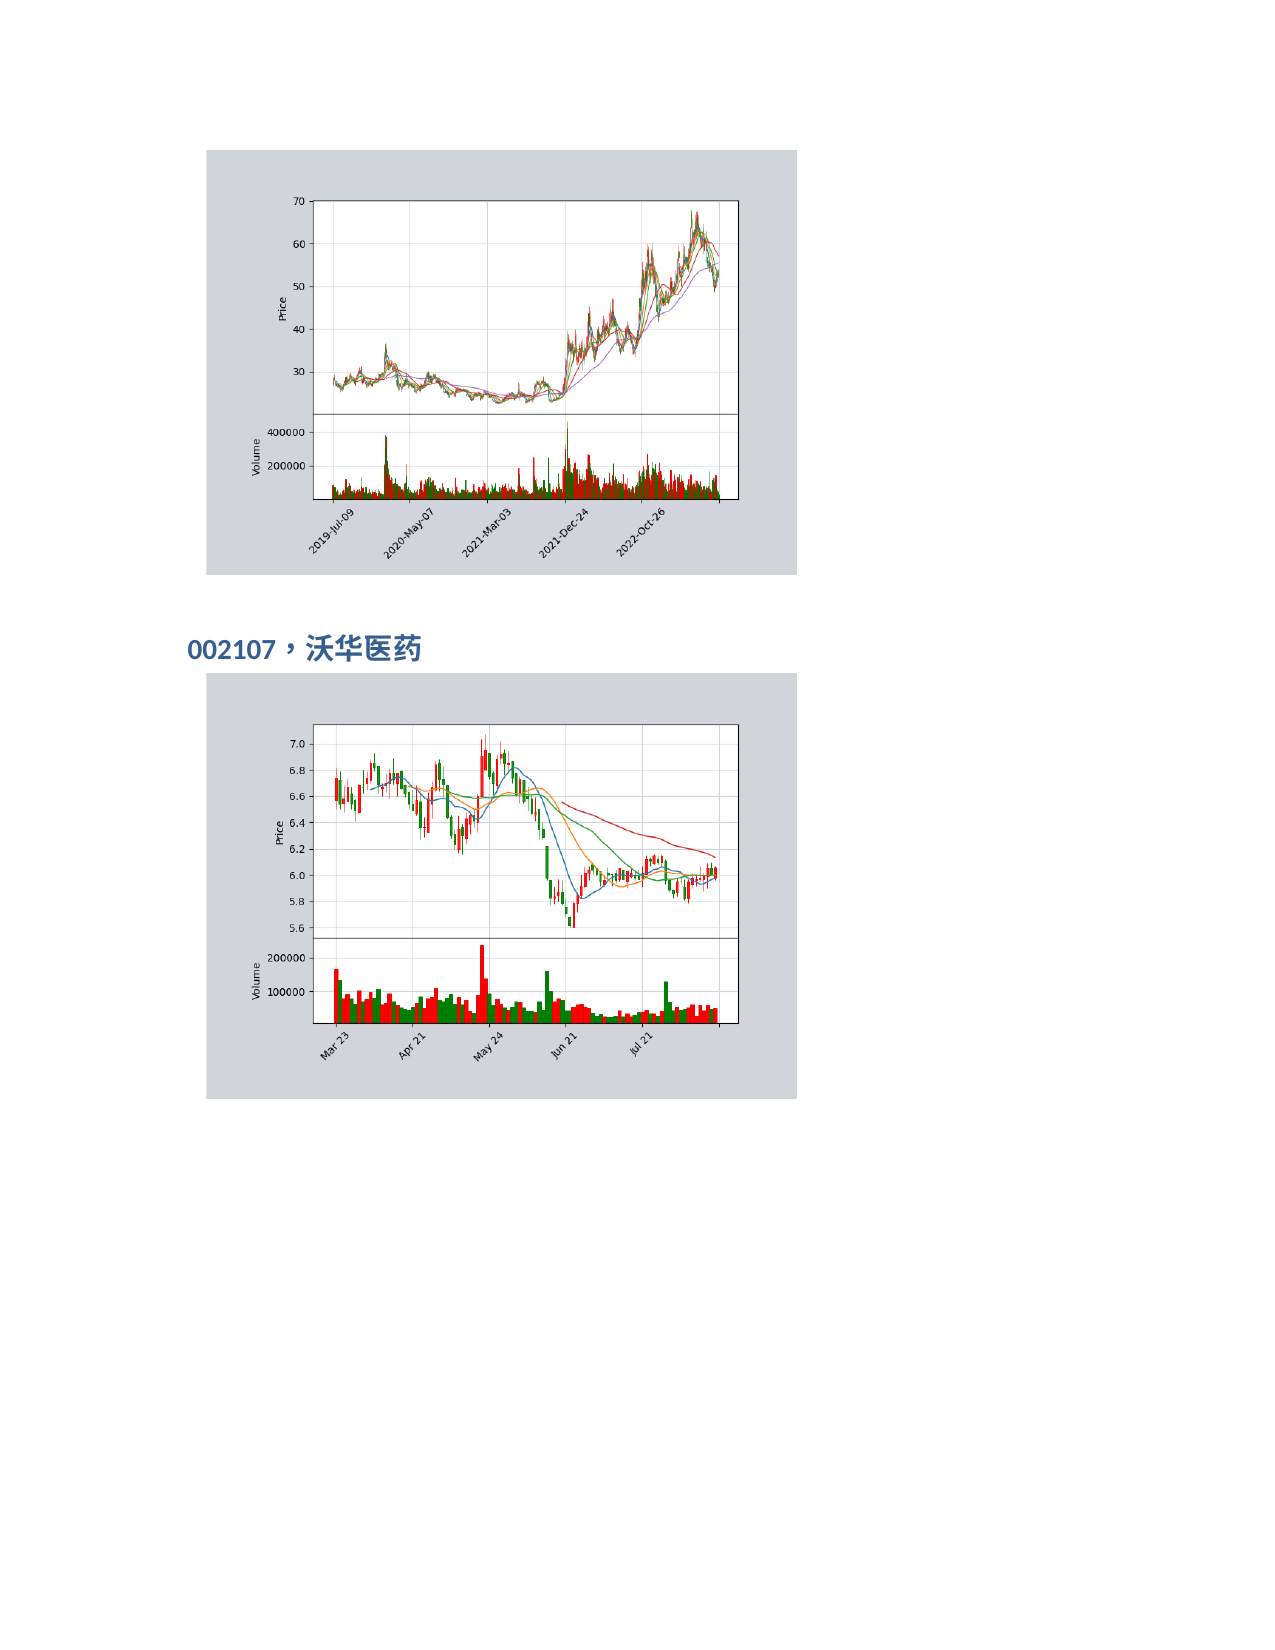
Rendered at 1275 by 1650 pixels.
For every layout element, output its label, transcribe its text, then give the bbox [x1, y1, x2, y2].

picture [206, 150, 797, 575]
subtitle 002107，沃华医药 [187, 628, 1087, 668]
picture [206, 673, 797, 1099]
